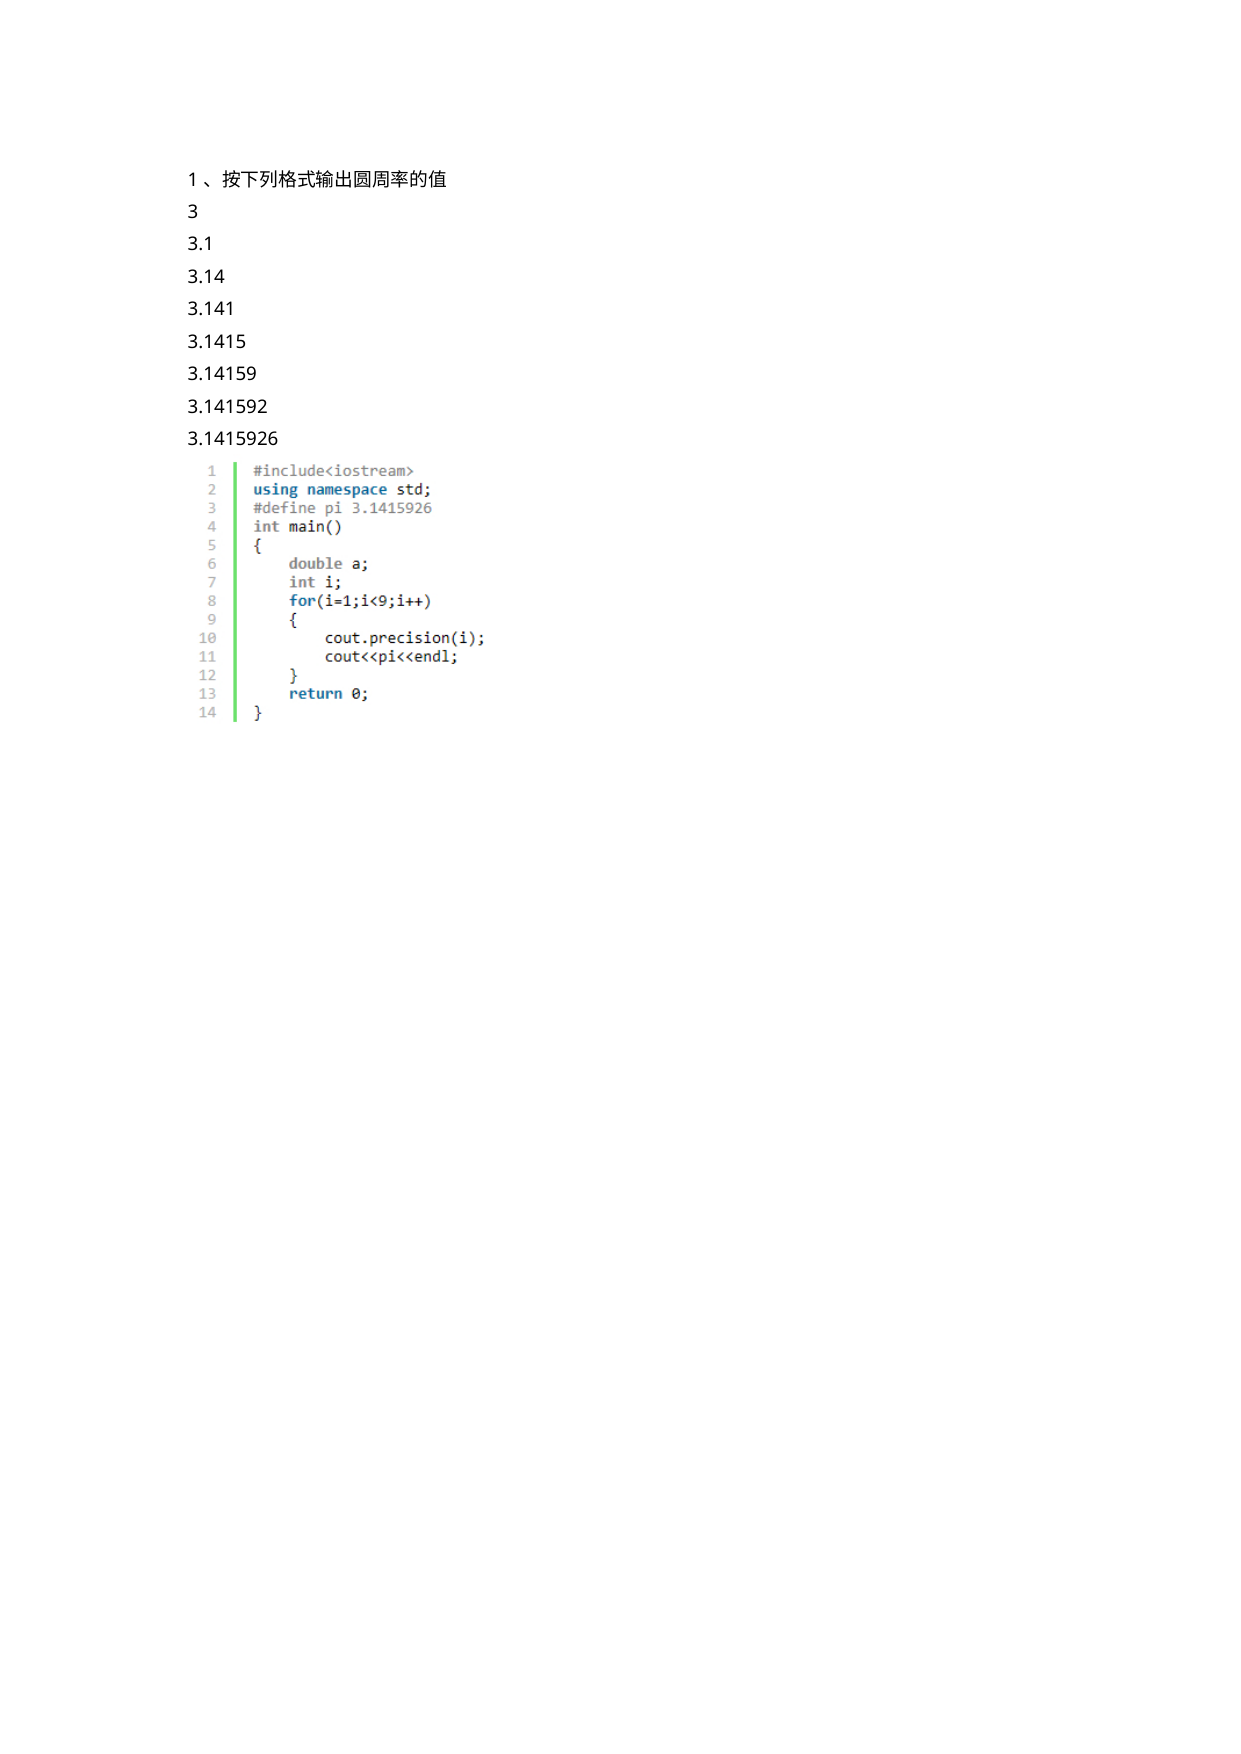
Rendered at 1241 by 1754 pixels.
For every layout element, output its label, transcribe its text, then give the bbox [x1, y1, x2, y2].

text 3.1 [187, 227, 1053, 259]
text 3.1415 [187, 324, 1053, 357]
text 3.14 [187, 259, 1053, 292]
text 3 [187, 194, 1053, 227]
text 3.14159 [187, 357, 1053, 389]
text 1 、按下列格式输出圆周率的值 [187, 162, 1053, 194]
text 3.141592 [187, 389, 1053, 422]
text 3.141 [187, 292, 1053, 324]
picture [187, 454, 497, 729]
text 3.1415926 [187, 422, 1053, 454]
